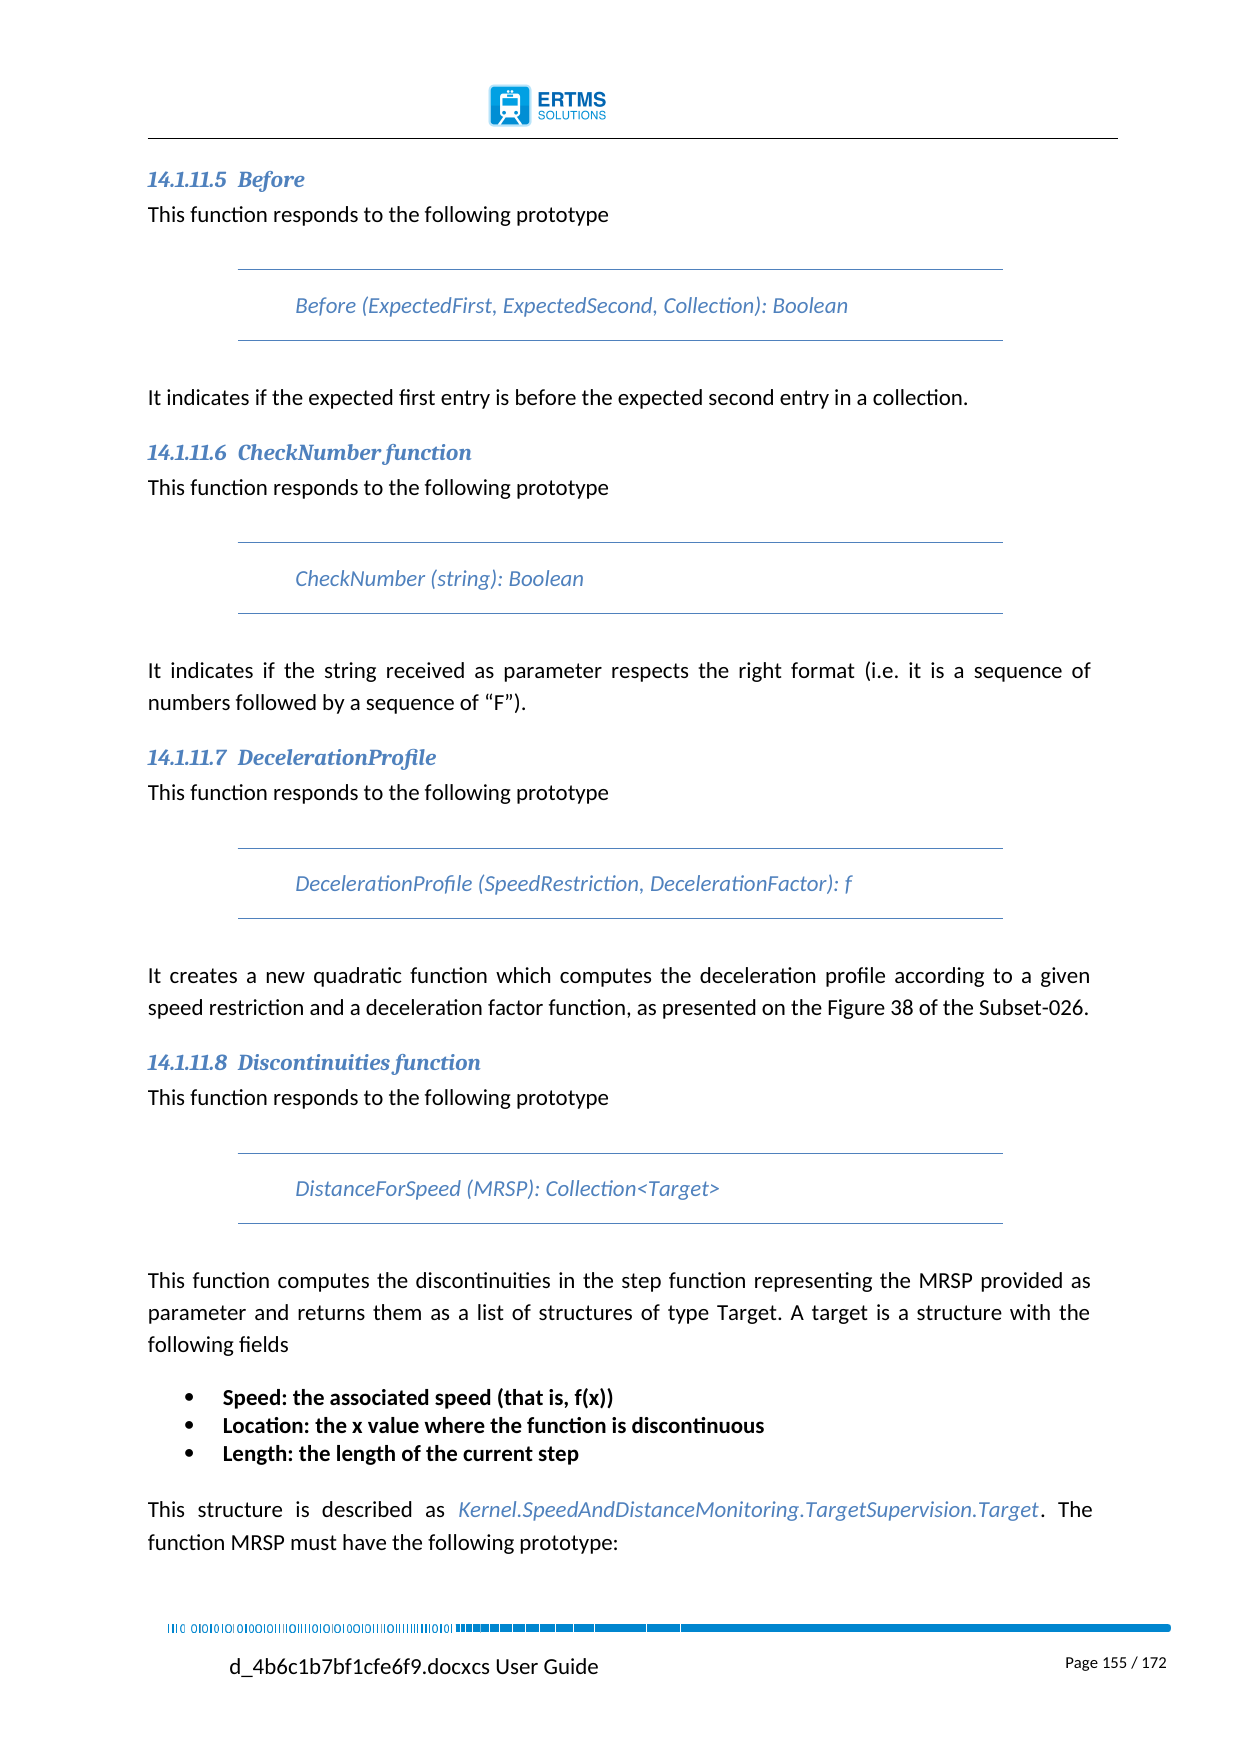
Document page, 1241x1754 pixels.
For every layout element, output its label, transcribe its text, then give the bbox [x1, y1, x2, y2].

text Before (ExpectedFirst, ExpectedSecond, Collection): Boolean [238, 270, 1003, 340]
text This function responds to the following prototype [148, 1083, 1093, 1111]
text It indicates if the string received as parameter respects the right format (i.e. it is a sequence of numbers followed by a sequence of “F”). [148, 656, 1093, 716]
text This function responds to the following prototype [148, 473, 1093, 501]
text DistanceForSpeed (MRSP): Collection<Target> [238, 1154, 1003, 1223]
subtitle Before [148, 167, 1093, 193]
text This structure is described as Kernel.SpeedAndDistanceMonitoring.TargetSupervision.Target. The function MRSP must have the following prototype: [148, 1495, 1093, 1556]
text It creates a new quadratic function which computes the deceleration profile according to a given speed restriction and a deceleration factor function, as presented on the Figure 38 of the Subset-026. [148, 961, 1093, 1021]
text CheckNumber (string): Boolean [238, 543, 1003, 613]
picture [167, 1624, 1171, 1633]
subtitle Discontinuities function [148, 1050, 1093, 1077]
list Length: the length of the current step [185, 1439, 1093, 1467]
picture [477, 73, 617, 138]
subtitle CheckNumber function [148, 440, 1093, 466]
list Location: the x value where the function is discontinuous [185, 1411, 1093, 1439]
subtitle DecelerationProfile [148, 745, 1093, 771]
list Speed: the associated speed (that is, f(x)) [185, 1383, 1093, 1411]
text This function computes the discontinuities in the step function representing the MRSP provided as parameter and returns them as a list of structures of type Target. A target is a structure with the following fields [148, 1266, 1093, 1358]
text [148, 200, 1093, 228]
text This function responds to the following prototype [148, 778, 1093, 806]
text DecelerationProfile (SpeedRestriction, DecelerationFactor): f [238, 849, 1003, 918]
text It indicates if the expected first entry is before the expected second entry in a collection. [148, 383, 1093, 411]
